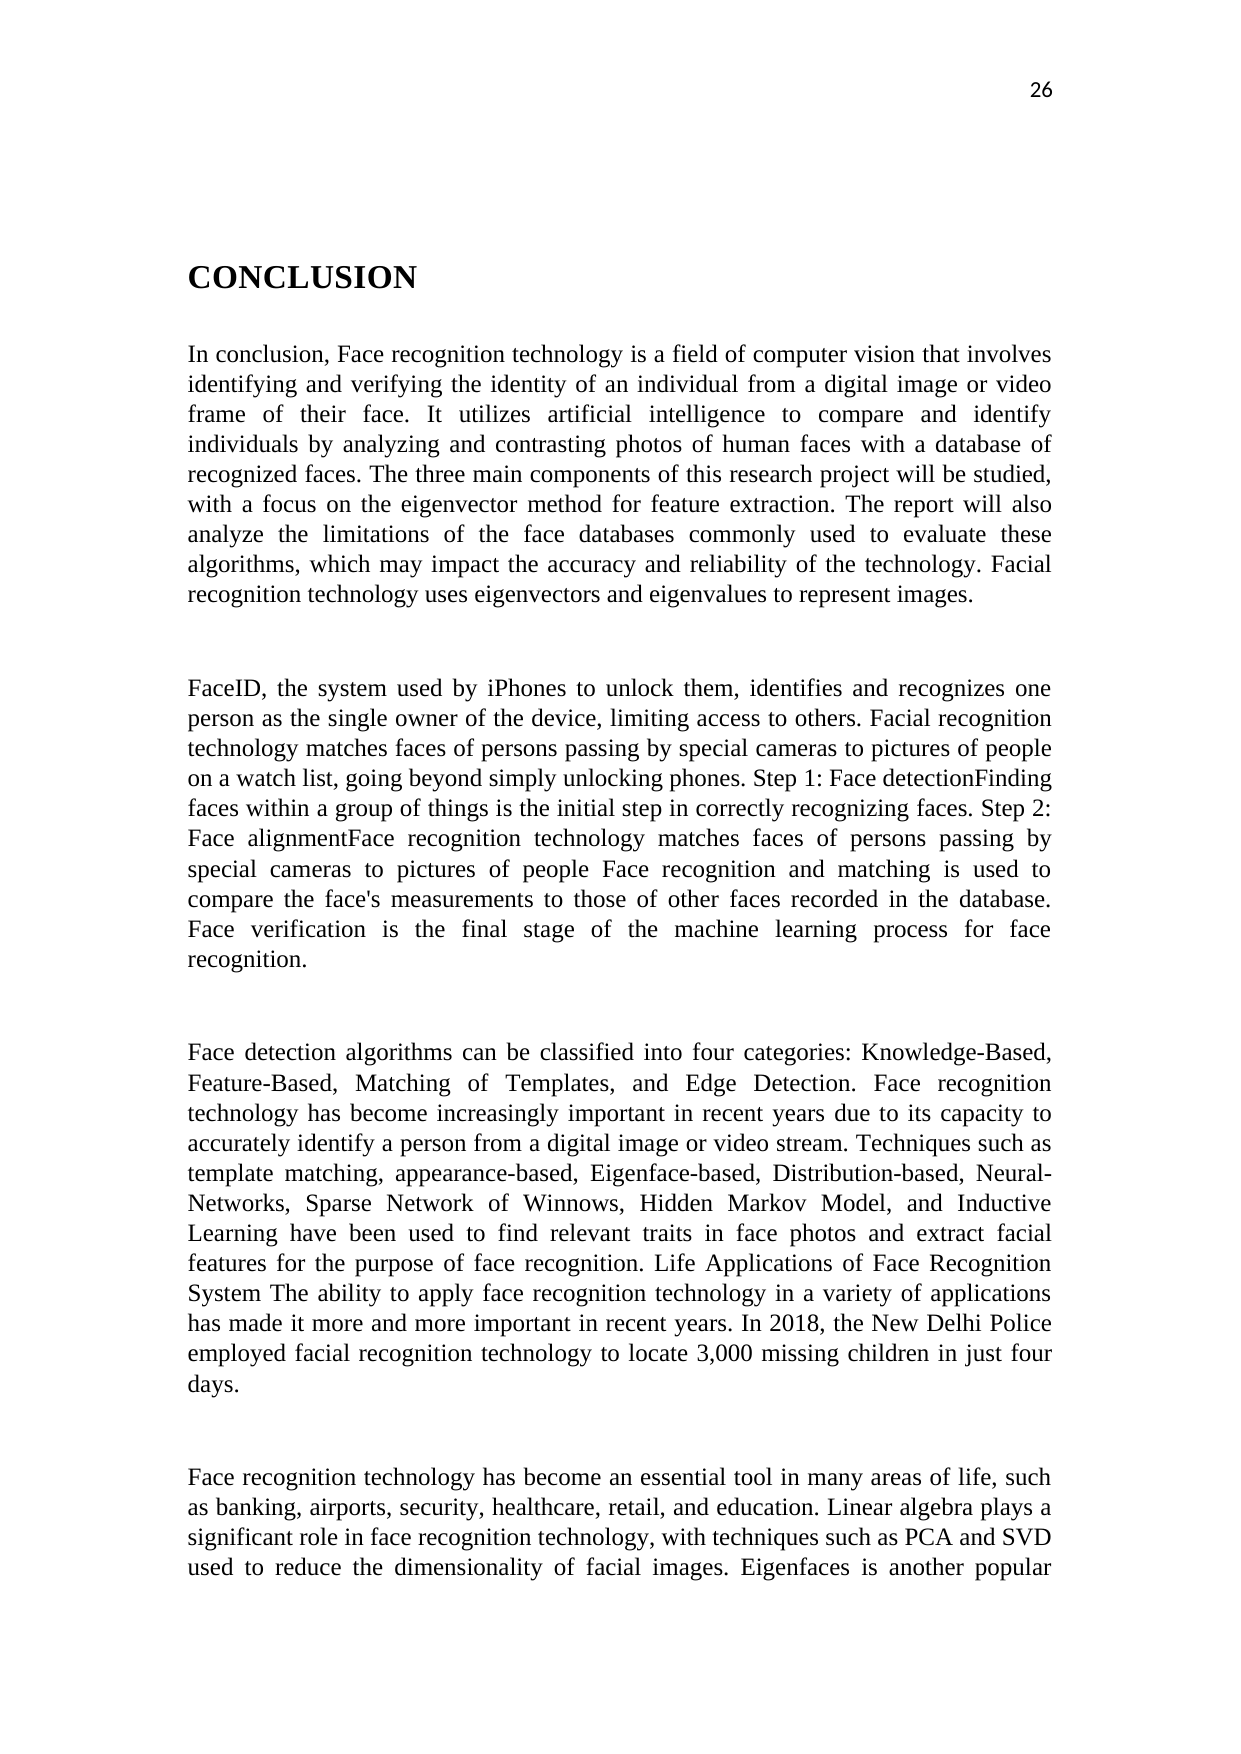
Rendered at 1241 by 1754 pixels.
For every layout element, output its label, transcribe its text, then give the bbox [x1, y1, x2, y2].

text FaceID, the system used by iPhones to unlock them, identifies and recognizes one person as the single owner of the device, limiting access to others. Facial recognition technology matches faces of persons passing by special cameras to pictures of people on a watch list, going beyond simply unlocking phones. Step 1: Face detectionFinding faces within a group of things is the initial step in correctly recognizing faces. Step 2: Face alignmentFace recognition technology matches faces of persons passing by special cameras to pictures of people Face recognition and matching is used to compare the face's measurements to those of other faces recorded in the database. Face verification is the final stage of the machine learning process for face recognition. [187, 673, 1053, 973]
text In conclusion, Face recognition technology is a field of computer vision that involves identifying and verifying the identity of an individual from a digital image or video frame of their face. It utilizes artificial intelligence to compare and identify individuals by analyzing and contrasting photos of human faces with a database of recognized faces. The three main components of this research project will be studied, with a focus on the eigenvector method for feature extraction. The report will also analyze the limitations of the face databases commonly used to evaluate these algorithms, which may impact the accuracy and reliability of the technology. Facial recognition technology uses eigenvectors and eigenvalues to represent images. [187, 339, 1053, 608]
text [187, 1462, 1053, 1581]
subtitle conclusion [187, 258, 1053, 296]
text Face detection algorithms can be classified into four categories: Knowledge-Based, Feature-Based, Matching of Templates, and Edge Detection. Face recognition technology has become increasingly important in recent years due to its capacity to accurately identify a person from a digital image or video stream. Techniques such as template matching, appearance-based, Eigenface-based, Distribution-based, Neural-Networks, Sparse Network of Winnows, Hidden Markov Model, and Inductive Learning have been used to find relevant traits in face photos and extract facial features for the purpose of face recognition. Life Applications of Face Recognition System The ability to apply face recognition technology in a variety of applications has made it more and more important in recent years. In 2018, the New Delhi Police employed facial recognition technology to locate 3,000 missing children in just four days. [187, 1037, 1053, 1397]
